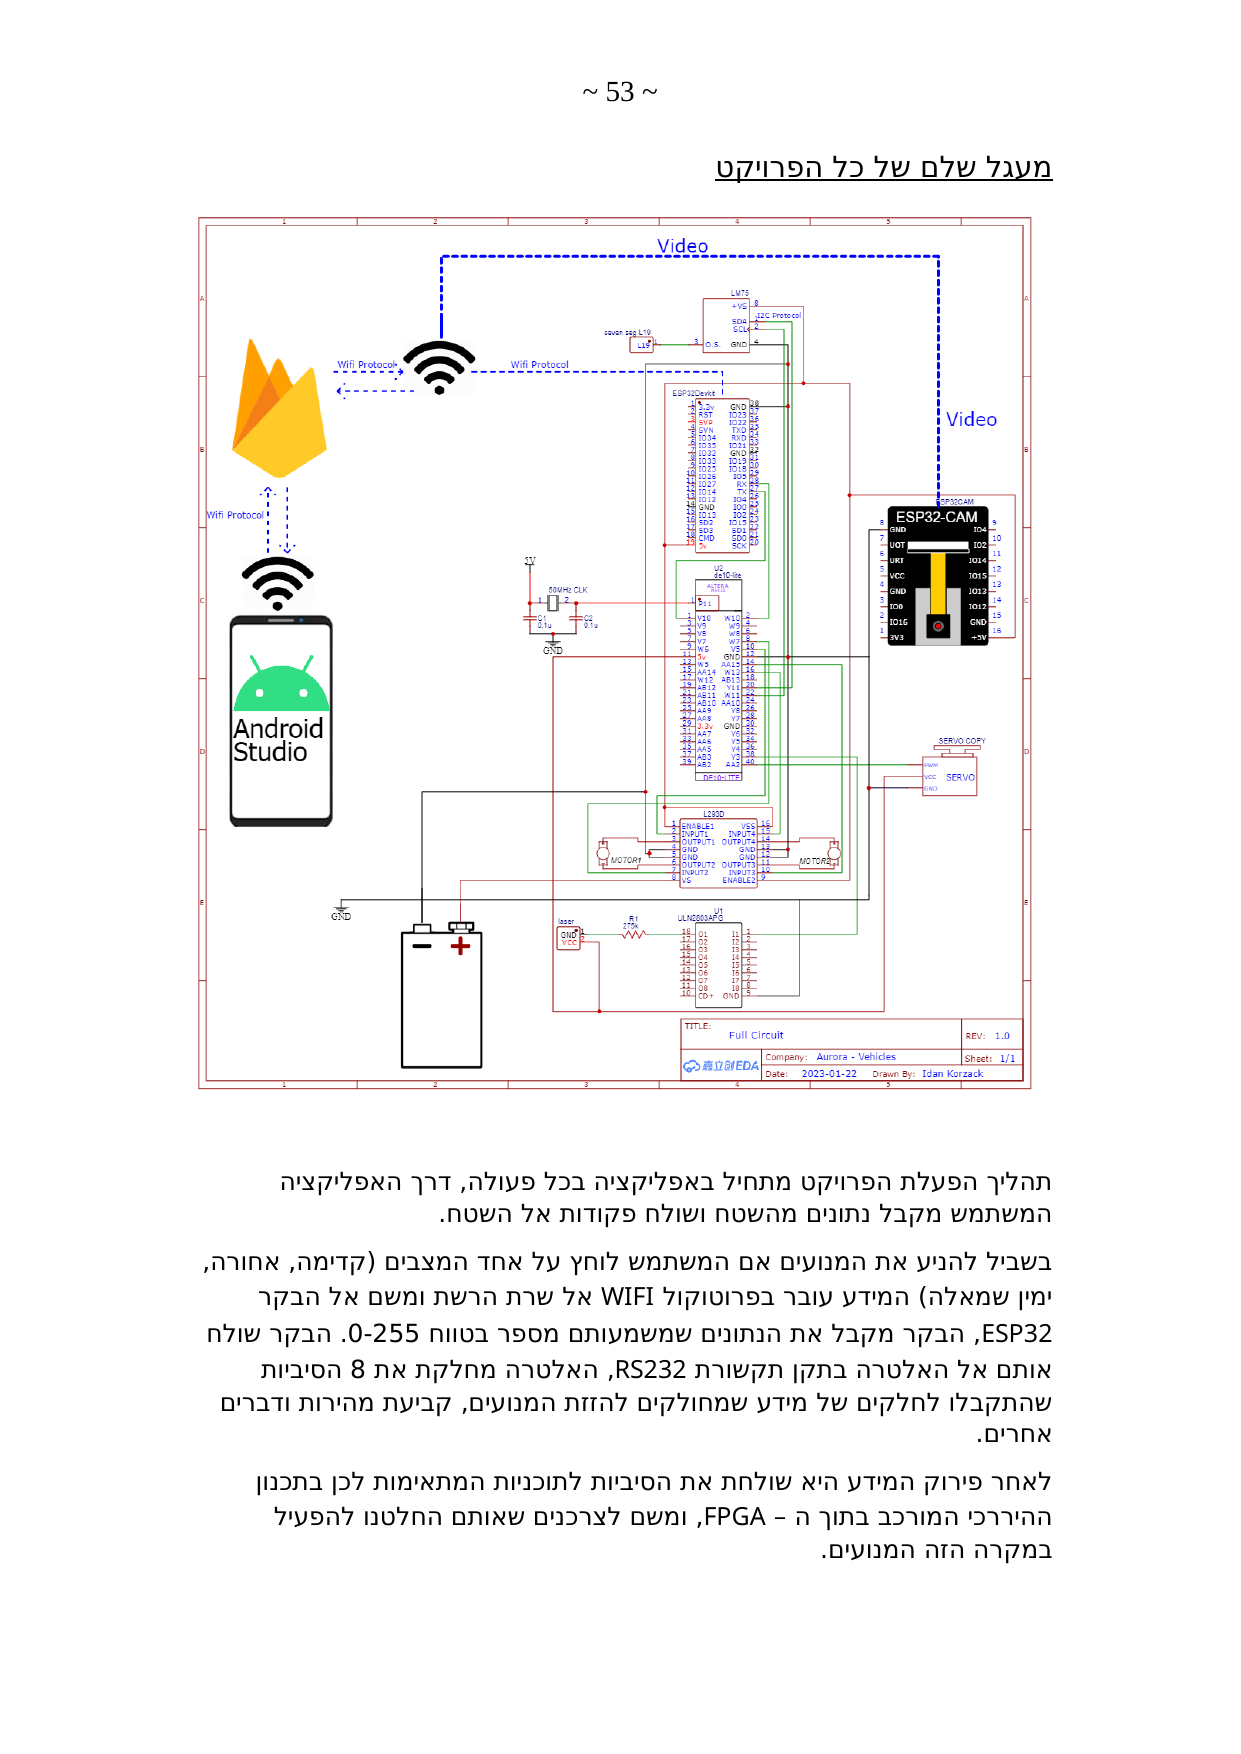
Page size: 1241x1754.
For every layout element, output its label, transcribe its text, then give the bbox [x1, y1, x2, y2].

picture [179, 210, 1038, 1096]
text בשביל להניע את המנועים אם המשתמש לוחץ על אחד המצבים (קדימה, אחורה, ימין שמאלה) המידע עובר בפרוטוקול WIFI אל שרת הרשת ומשם אל הבקר ESP32, הבקר מקבל את הנתונים שמשמעותם מספר בטווח 0-255. הבקר שולח אותם אל האלטרה בתקן תקשורת RS232, האלטרה מחלקת את 8 הסיביות שהתקבלו לחלקים של מידע שמחולקים להזזת המנועים, קביעת מהירות ודברים אחרים. [187, 1247, 1053, 1449]
text תהליך הפעלת הפרויקט מתחיל באפליקציה בכל פעולה, דרך האפליקציה המשתמש מקבל נתונים מהשטח ושולח פקודות אל השטח. [187, 1167, 1053, 1228]
text לאחר פירוק המידע היא שולחת את הסיביות לתוכניות המתאימות לכן בתכנון ההיררכי המורכב בתוך ה – FPGA, ומשם לצרכנים שאותם החלטנו להפעיל במקרה הזה המנועים. [187, 1468, 1053, 1564]
subtitle מעגל שלם של כל הפרויקט [187, 150, 1053, 184]
